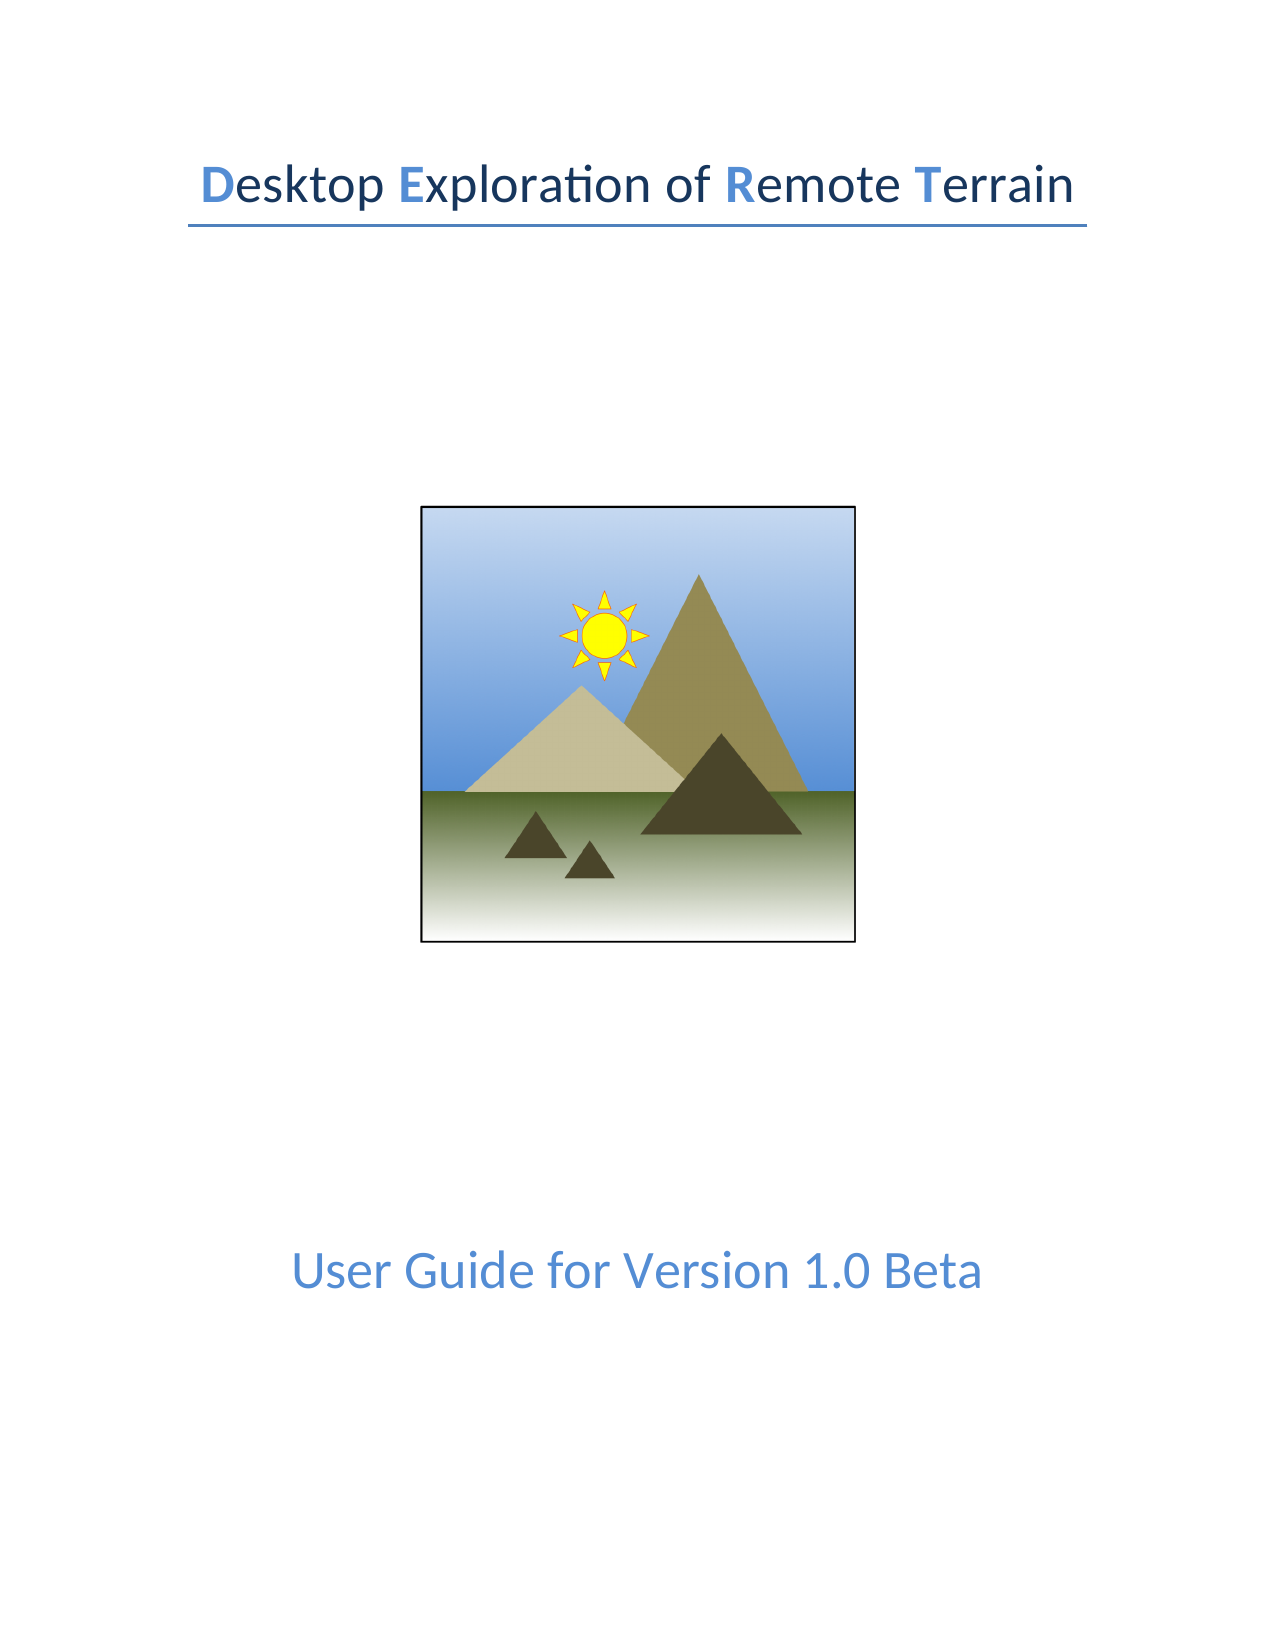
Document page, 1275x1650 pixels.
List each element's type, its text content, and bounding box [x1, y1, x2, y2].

text User Guide for Version 1.0 Beta [187, 1235, 1087, 1302]
picture [401, 487, 874, 961]
title Desktop Exploration of Remote Terrain [187, 150, 1087, 227]
